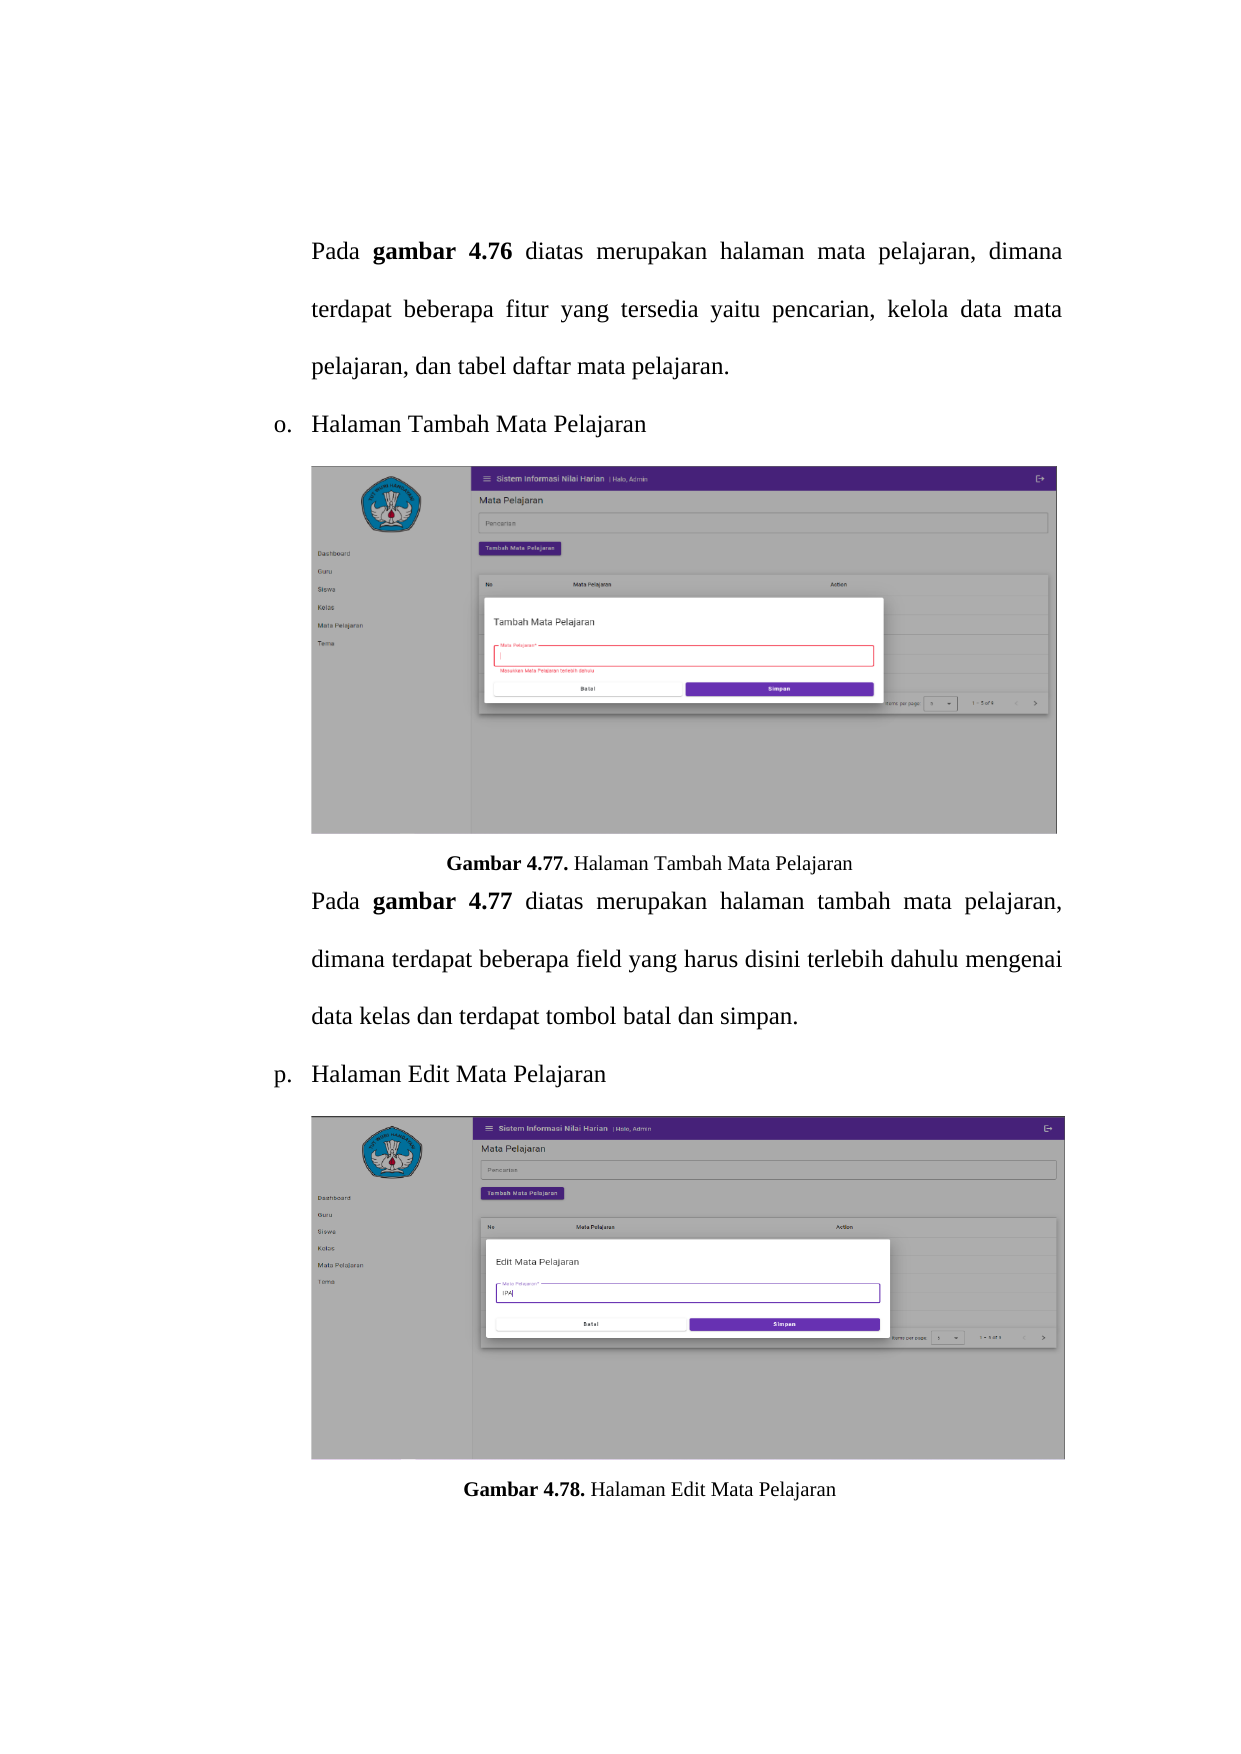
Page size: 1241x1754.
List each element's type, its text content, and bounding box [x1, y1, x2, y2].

picture [311, 1116, 1065, 1460]
list Halaman Edit Mata Pelajaran [274, 1059, 1063, 1088]
text Gambar 4.77. Halaman Tambah Mata Pelajaran [236, 850, 1063, 874]
list Pada gambar 4.76 diatas merupakan halaman mata pelajaran, dimana terdapat beberapa fitur yang tersedia yaitu pencarian, kelola data mata pelajaran, dan tabel daftar mata pelajaran. [311, 236, 1063, 380]
list Halaman Tambah Mata Pelajaran [274, 409, 1063, 437]
text Gambar 4.78. Halaman Edit Mata Pelajaran [236, 1476, 1063, 1501]
picture [311, 466, 1057, 834]
list Pada gambar 4.77 diatas merupakan halaman tambah mata pelajaran, dimana terdapat beberapa field yang harus disini terlebih dahulu mengenai data kelas dan terdapat tombol batal dan simpan. [311, 886, 1063, 1030]
